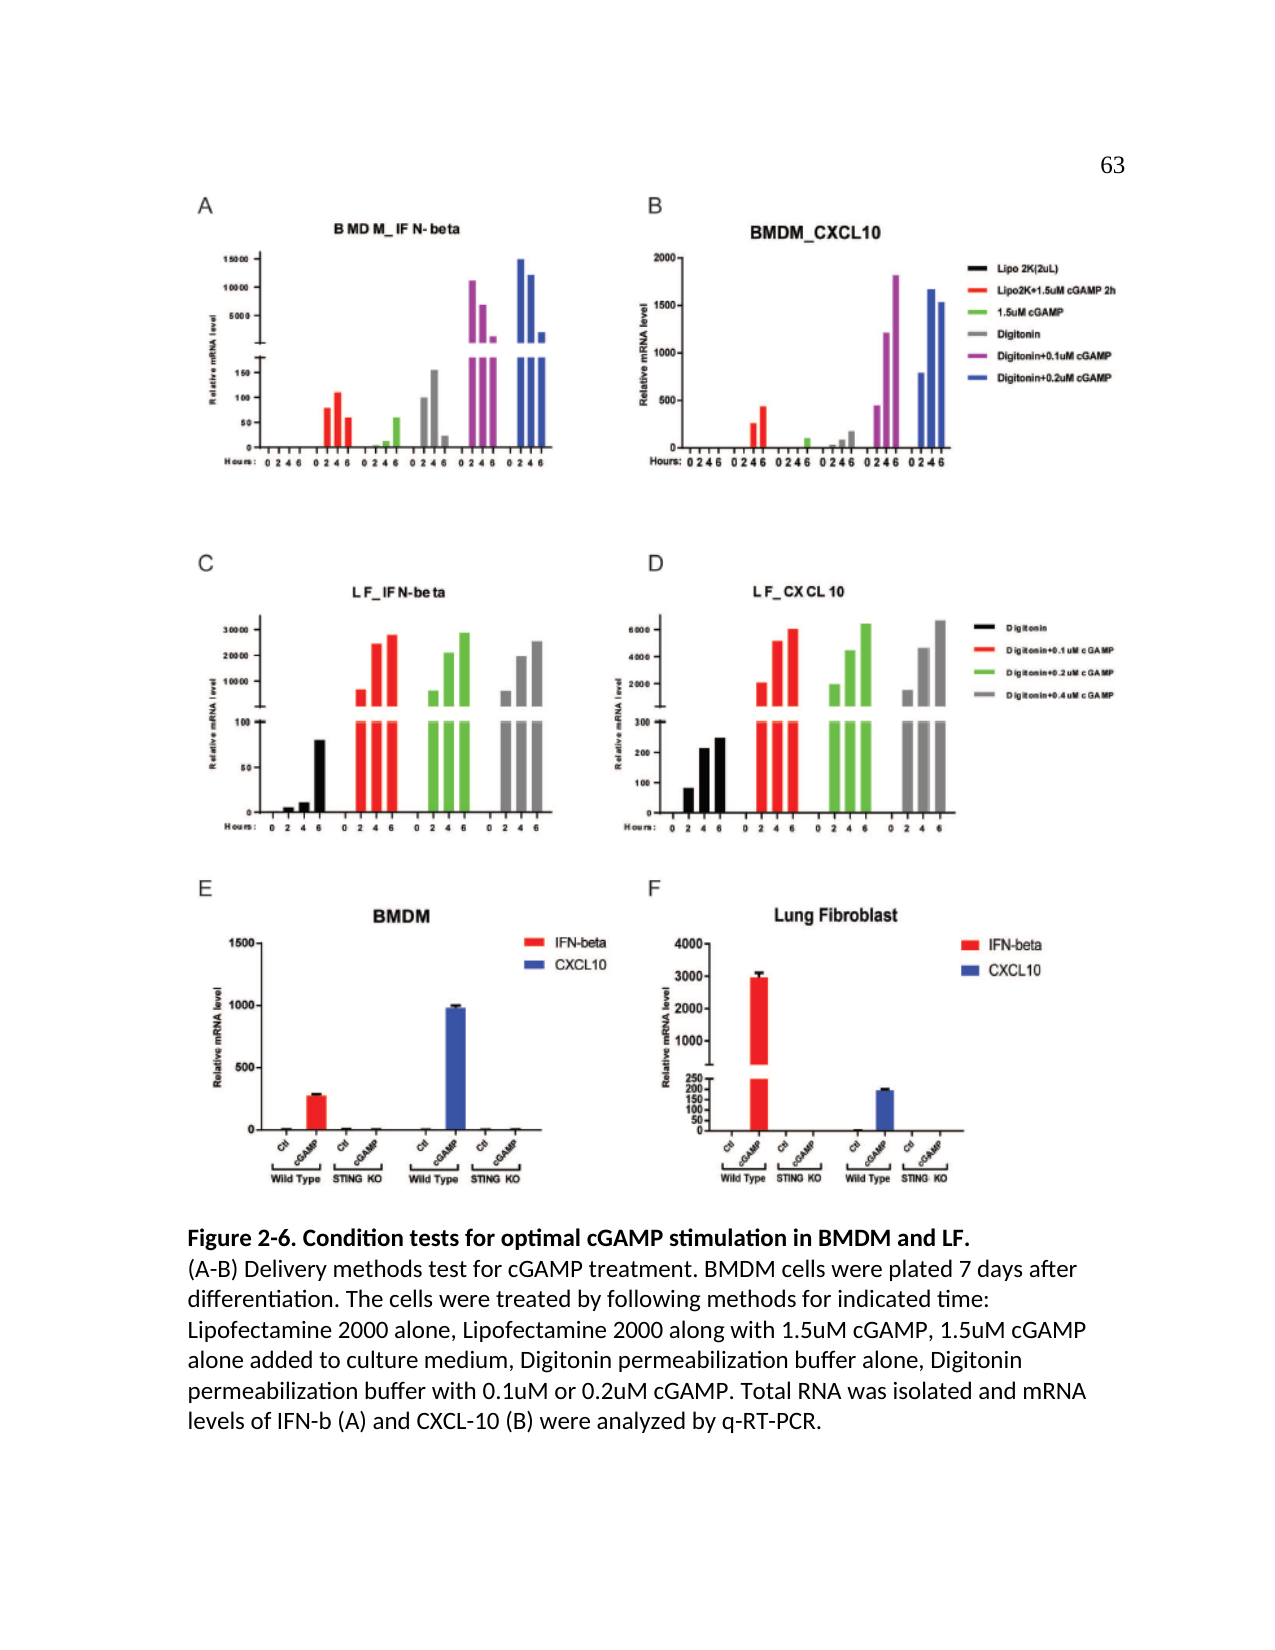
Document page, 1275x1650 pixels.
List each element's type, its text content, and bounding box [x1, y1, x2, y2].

picture [187, 187, 1125, 1194]
text Figure 2-6. Condition tests for optimal cGAMP stimulation in BMDM and LF. [187, 1222, 1125, 1253]
text (A-B) Delivery methods test for cGAMP treatment. BMDM cells were plated 7 days after differentiation. The cells were treated by following methods for indicated time: Lipofectamine 2000 alone, Lipofectamine 2000 along with 1.5uM cGAMP, 1.5uM cGAMP alone added to culture medium, Digitonin permeabilization buffer alone, Digitonin permeabilization buffer with 0.1uM or 0.2uM cGAMP. Total RNA was isolated and mRNA levels of IFN-b (A) and CXCL-10 (B) were analyzed by q-RT-PCR. [187, 1253, 1125, 1436]
